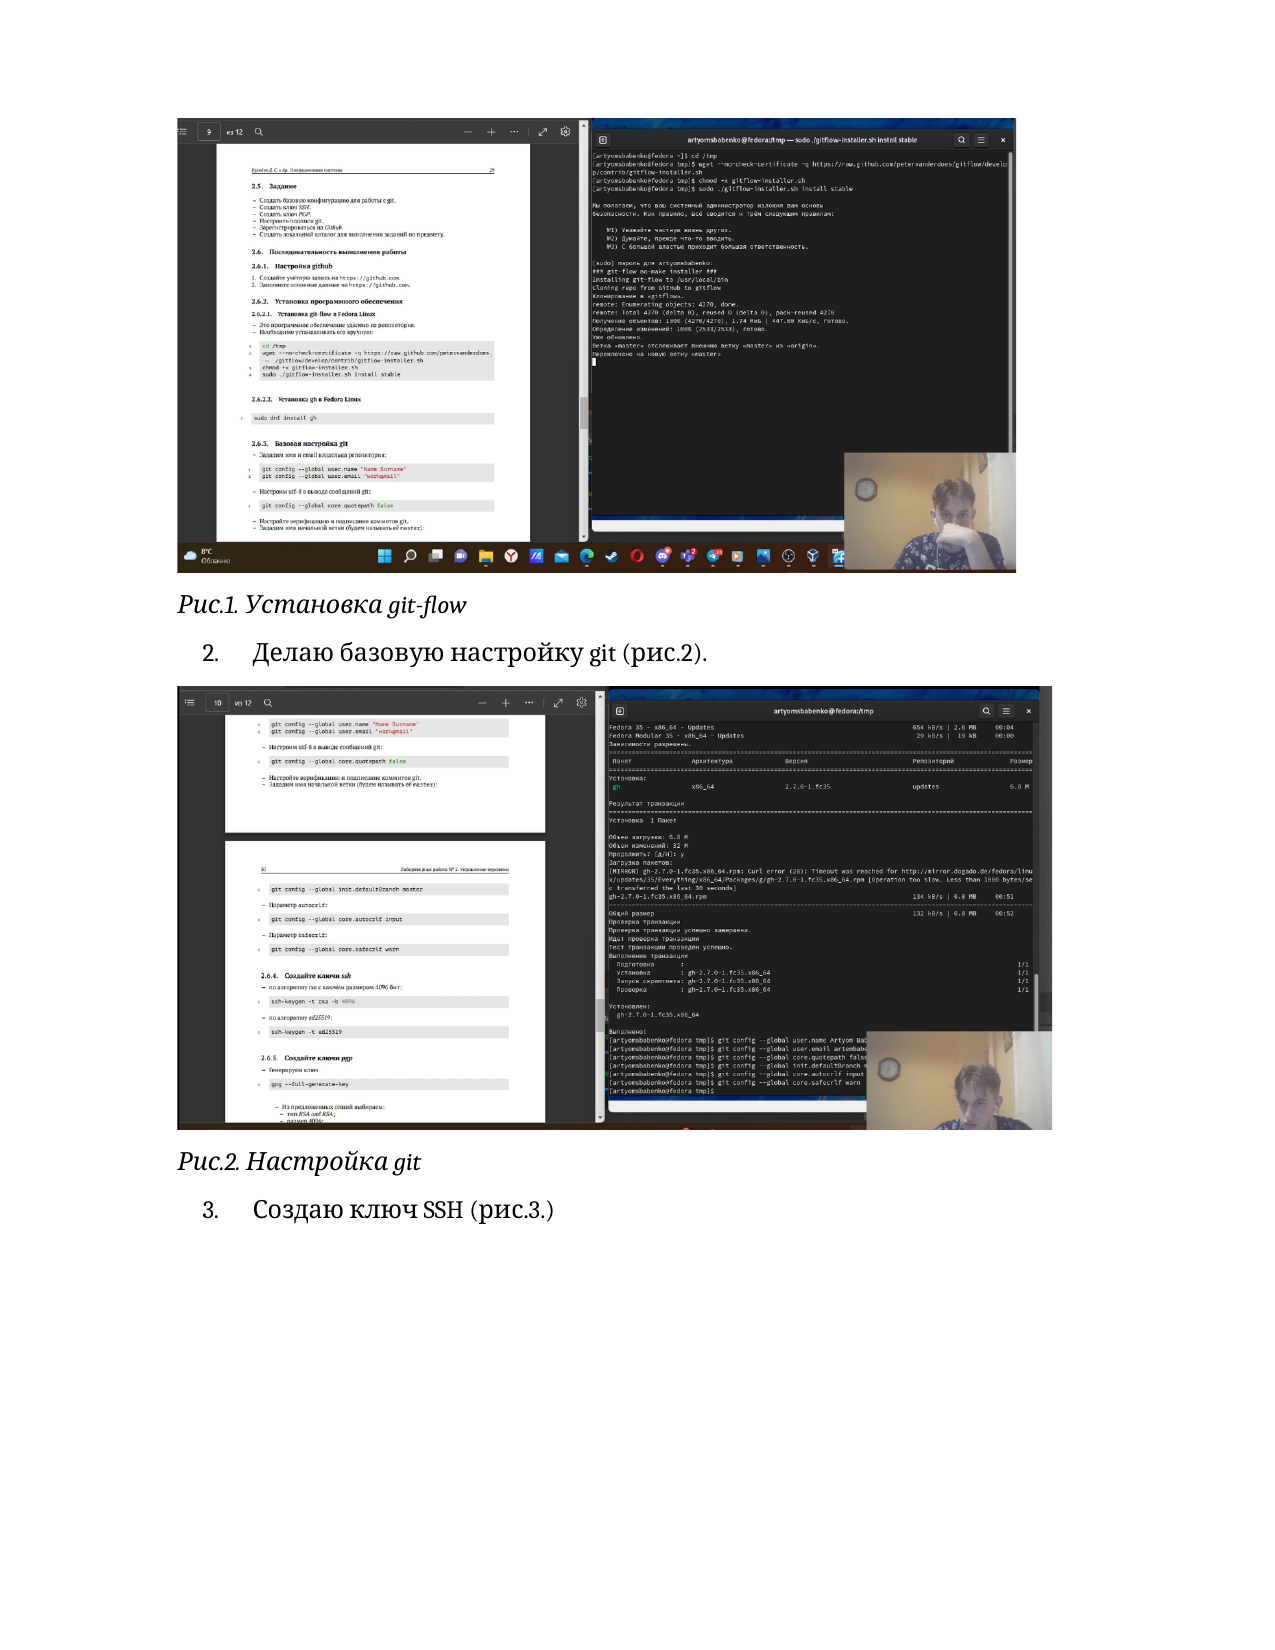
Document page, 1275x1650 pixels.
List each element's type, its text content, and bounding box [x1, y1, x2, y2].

text Рис.1. Установка git-flow [177, 591, 1186, 620]
picture [177, 118, 1017, 573]
list Создаю ключ SSH (рис.3.) [202, 1196, 1186, 1224]
picture [177, 686, 1053, 1130]
list Делаю базовую настройку git (рис.2). [202, 638, 1186, 667]
text Рис.2. Настройка git [177, 1148, 1186, 1177]
